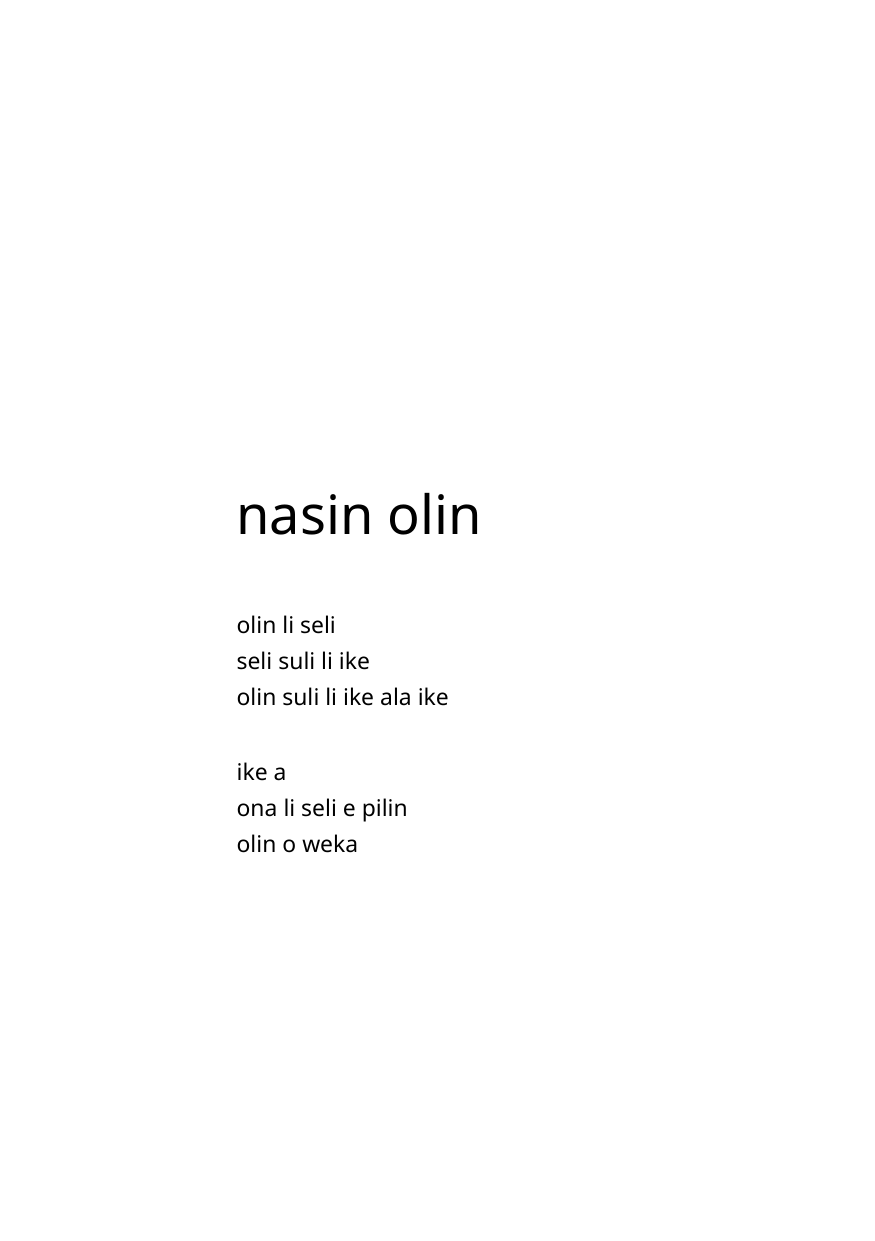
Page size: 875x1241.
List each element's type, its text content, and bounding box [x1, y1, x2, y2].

text ike a [236, 756, 754, 788]
text olin li seli [236, 609, 754, 641]
text nasin olin [236, 477, 754, 550]
text ona li seli e pilin [236, 792, 754, 823]
text olin o weka [236, 828, 754, 859]
text olin suli li ike ala ike [236, 681, 754, 712]
text seli suli li ike [236, 645, 754, 677]
